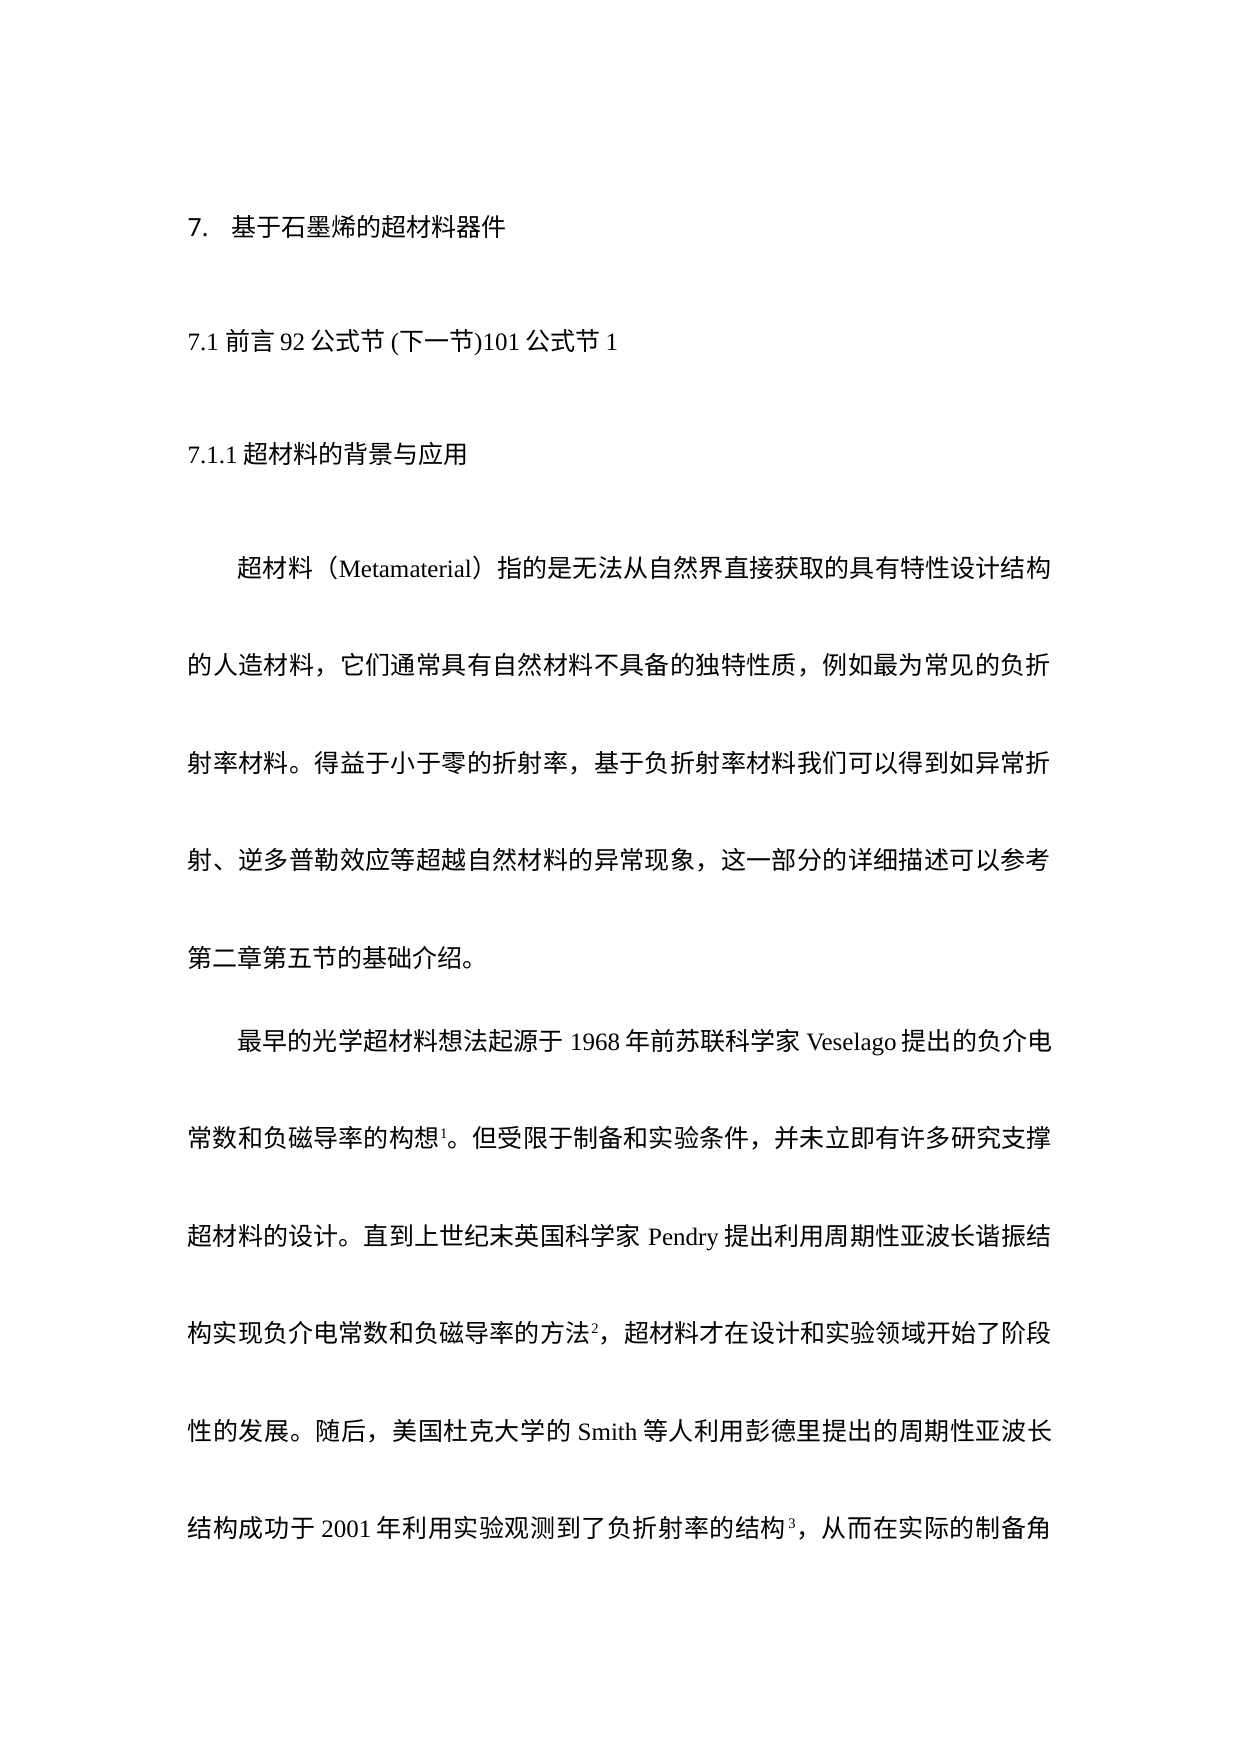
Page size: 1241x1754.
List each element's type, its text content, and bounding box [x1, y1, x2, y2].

subtitle 基于石墨烯的超材料器件 [187, 189, 1053, 254]
subtitle 7.1 前言 [187, 307, 1053, 372]
subtitle 7.1.1 超材料的背景与应用 [187, 421, 1053, 486]
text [187, 1007, 1053, 1559]
text 超材料（Metamaterial）指的是无法从自然界直接获取的具有特性设计结构的人造材料，它们通常具有自然材料不具备的独特性质，例如最为常见的负折射率材料。得益于小于零的折射率，基于负折射率材料我们可以得到如异常折射、逆多普勒效应等超越自然材料的异常现象，这一部分的详细描述可以参考第二章第五节的基础介绍。 [187, 534, 1053, 989]
